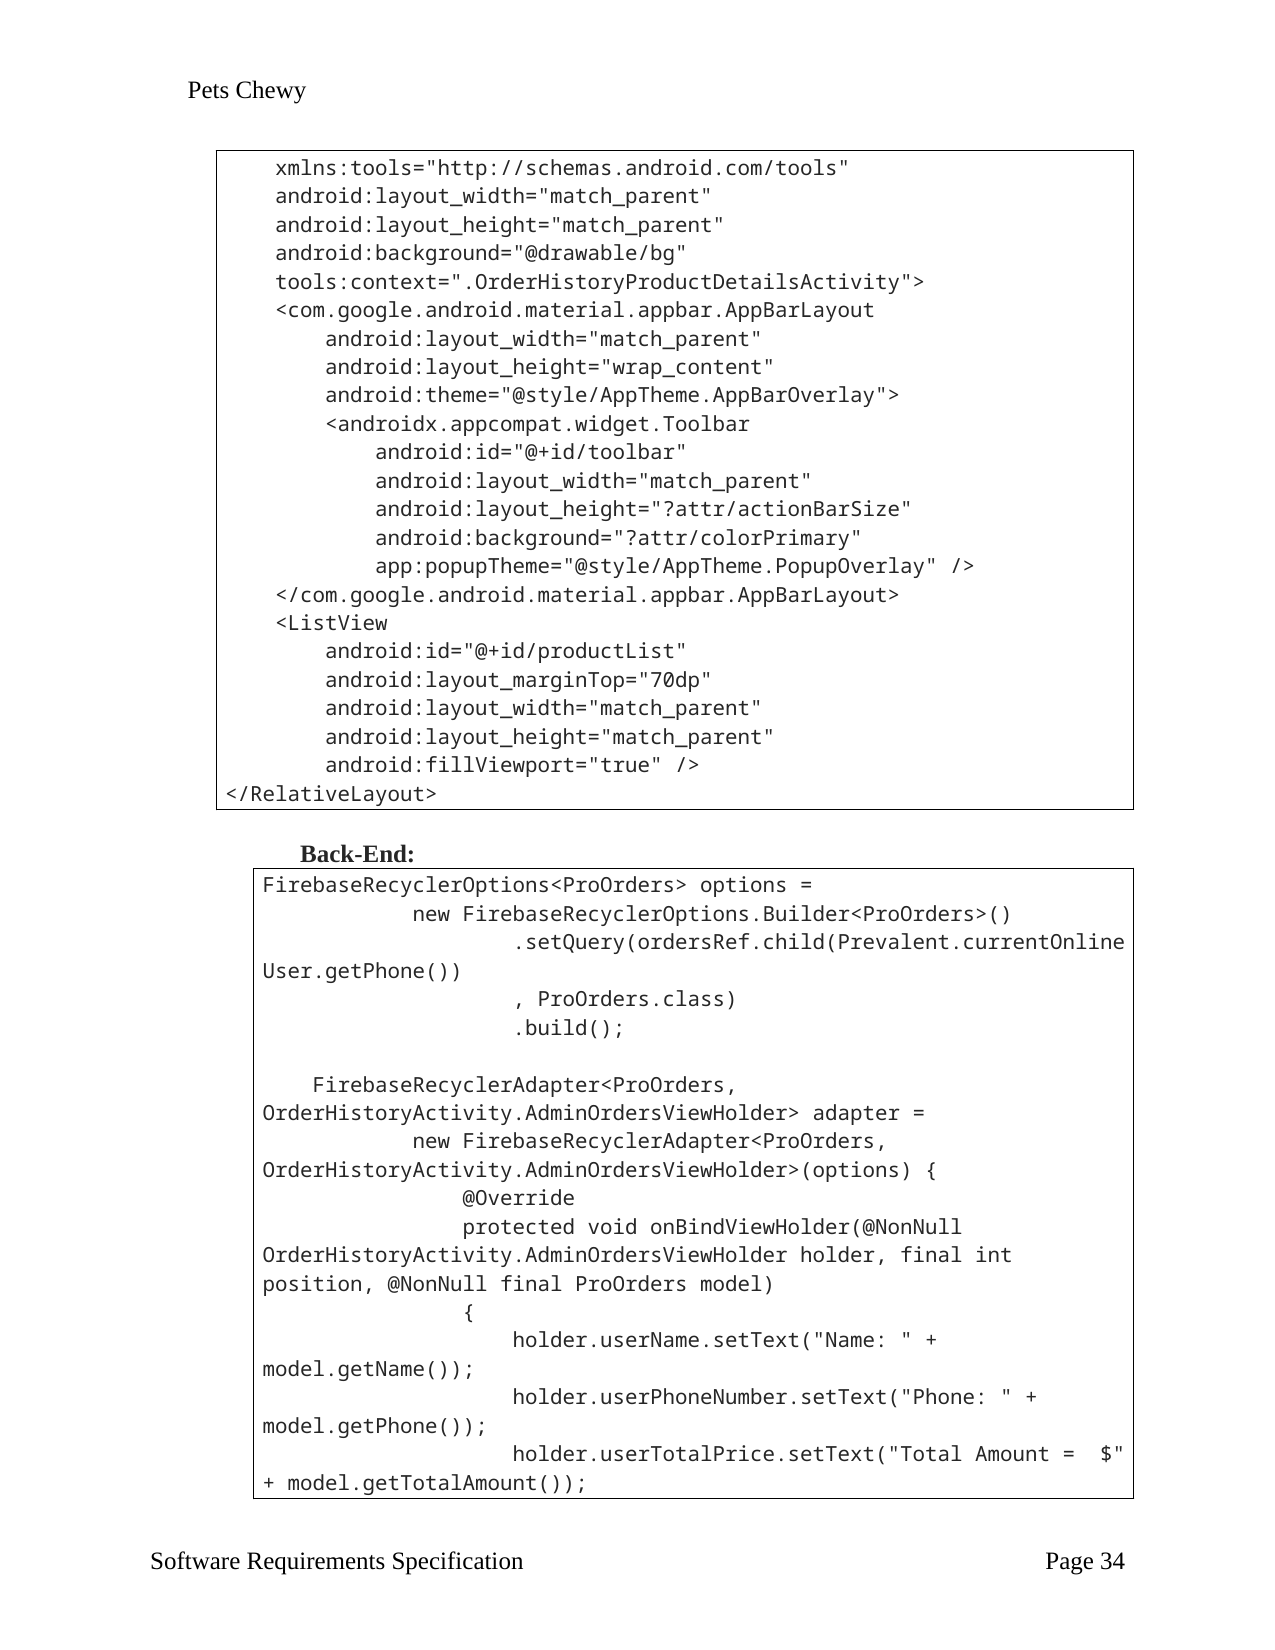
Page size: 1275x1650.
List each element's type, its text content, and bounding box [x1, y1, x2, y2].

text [217, 151, 1133, 809]
text Back-End: [300, 839, 1125, 867]
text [254, 869, 1133, 1498]
